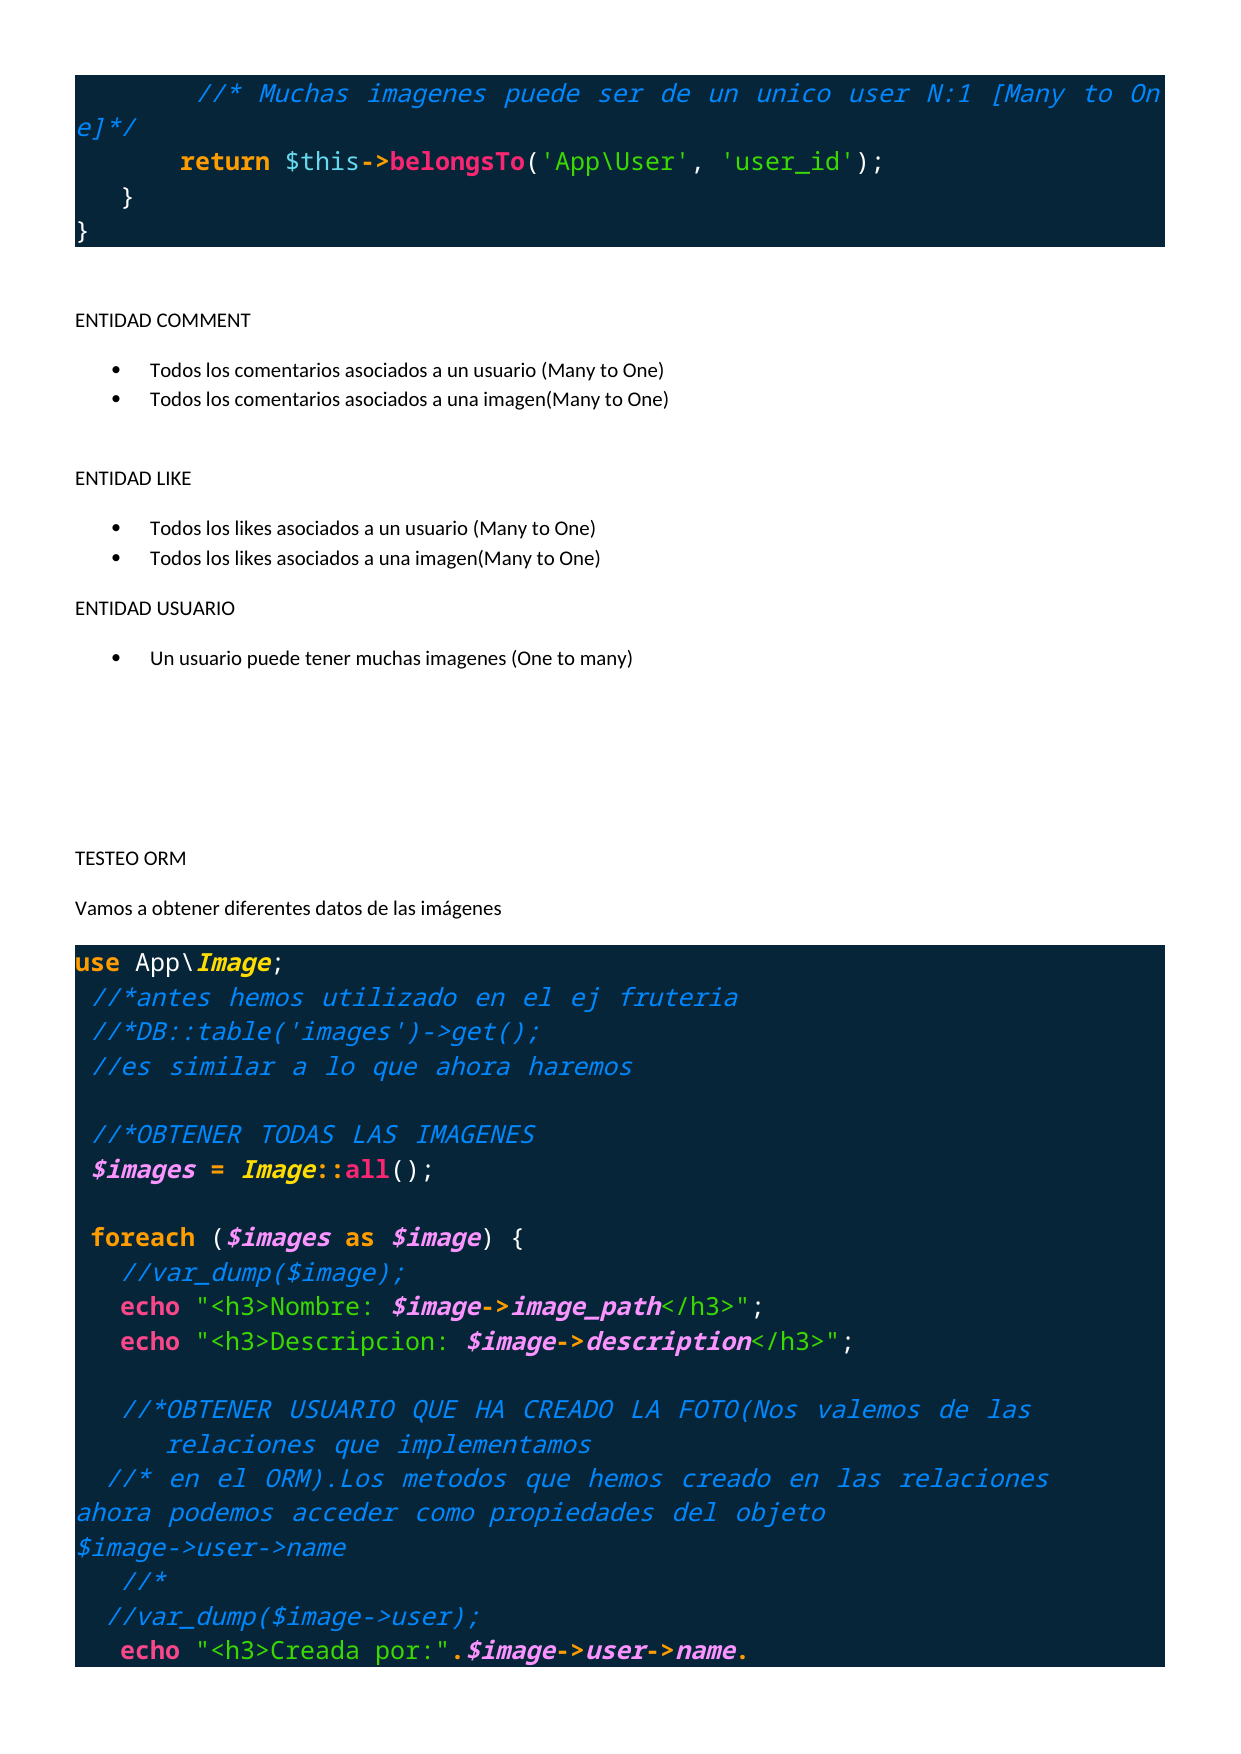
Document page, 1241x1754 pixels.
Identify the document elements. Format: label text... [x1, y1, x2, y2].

text //var_dump($image->user); [75, 1598, 1165, 1632]
text echo "<h3>Creada por:".$image->user->name. [75, 1632, 1165, 1667]
text } [75, 178, 1165, 212]
text use App\Image; [75, 945, 1165, 979]
text //es similar a lo que ahora haremos [75, 1048, 1165, 1082]
text relaciones que implementamos [75, 1426, 1165, 1460]
text //*DB::table('images')->get(); [75, 1013, 1165, 1048]
text //*antes hemos utilizado en el ej fruteria [75, 979, 1165, 1013]
list Todos los likes asociados a un usuario (Many to One) [112, 516, 1165, 541]
text } [75, 212, 1165, 247]
list Un usuario puede tener muchas imagenes (One to many) [112, 645, 1165, 670]
text ENTIDAD LIKE [75, 466, 1165, 491]
text //* Muchas imagenes puede ser de un unico user N:1 [Many to One]*/ [75, 75, 1165, 144]
text //var_dump($image); [75, 1254, 1165, 1288]
text TESTEO ORM [75, 845, 1165, 870]
text return $this->belongsTo('App\User', 'user_id'); [75, 144, 1165, 178]
text foreach ($images as $image) { [75, 1220, 1165, 1254]
text Vamos a obtener diferentes datos de las imágenes [75, 895, 1165, 920]
text //* [75, 1563, 1165, 1598]
text echo "<h3>Nombre: $image->image_path</h3>"; [75, 1288, 1165, 1323]
text ENTIDAD USUARIO [75, 595, 1165, 620]
list Todos los comentarios asociados a una imagen(Many to One) [112, 386, 1165, 412]
list Todos los likes asociados a una imagen(Many to One) [112, 545, 1165, 570]
text ENTIDAD COMMENT [75, 307, 1165, 333]
text //*OBTENER TODAS LAS IMAGENES [75, 1117, 1165, 1151]
text $image->user->name [75, 1529, 1165, 1563]
text //* en el ORM).Los metodos que hemos creado en las relaciones ahora podemos acceder como propiedades del objeto [75, 1460, 1165, 1529]
text echo "<h3>Descripcion: $image->description</h3>"; [75, 1323, 1165, 1357]
text $images = Image::all(); [75, 1151, 1165, 1185]
text //*OBTENER USUARIO QUE HA CREADO LA FOTO(Nos valemos de las [75, 1392, 1165, 1426]
list Todos los comentarios asociados a un usuario (Many to One) [112, 357, 1165, 383]
